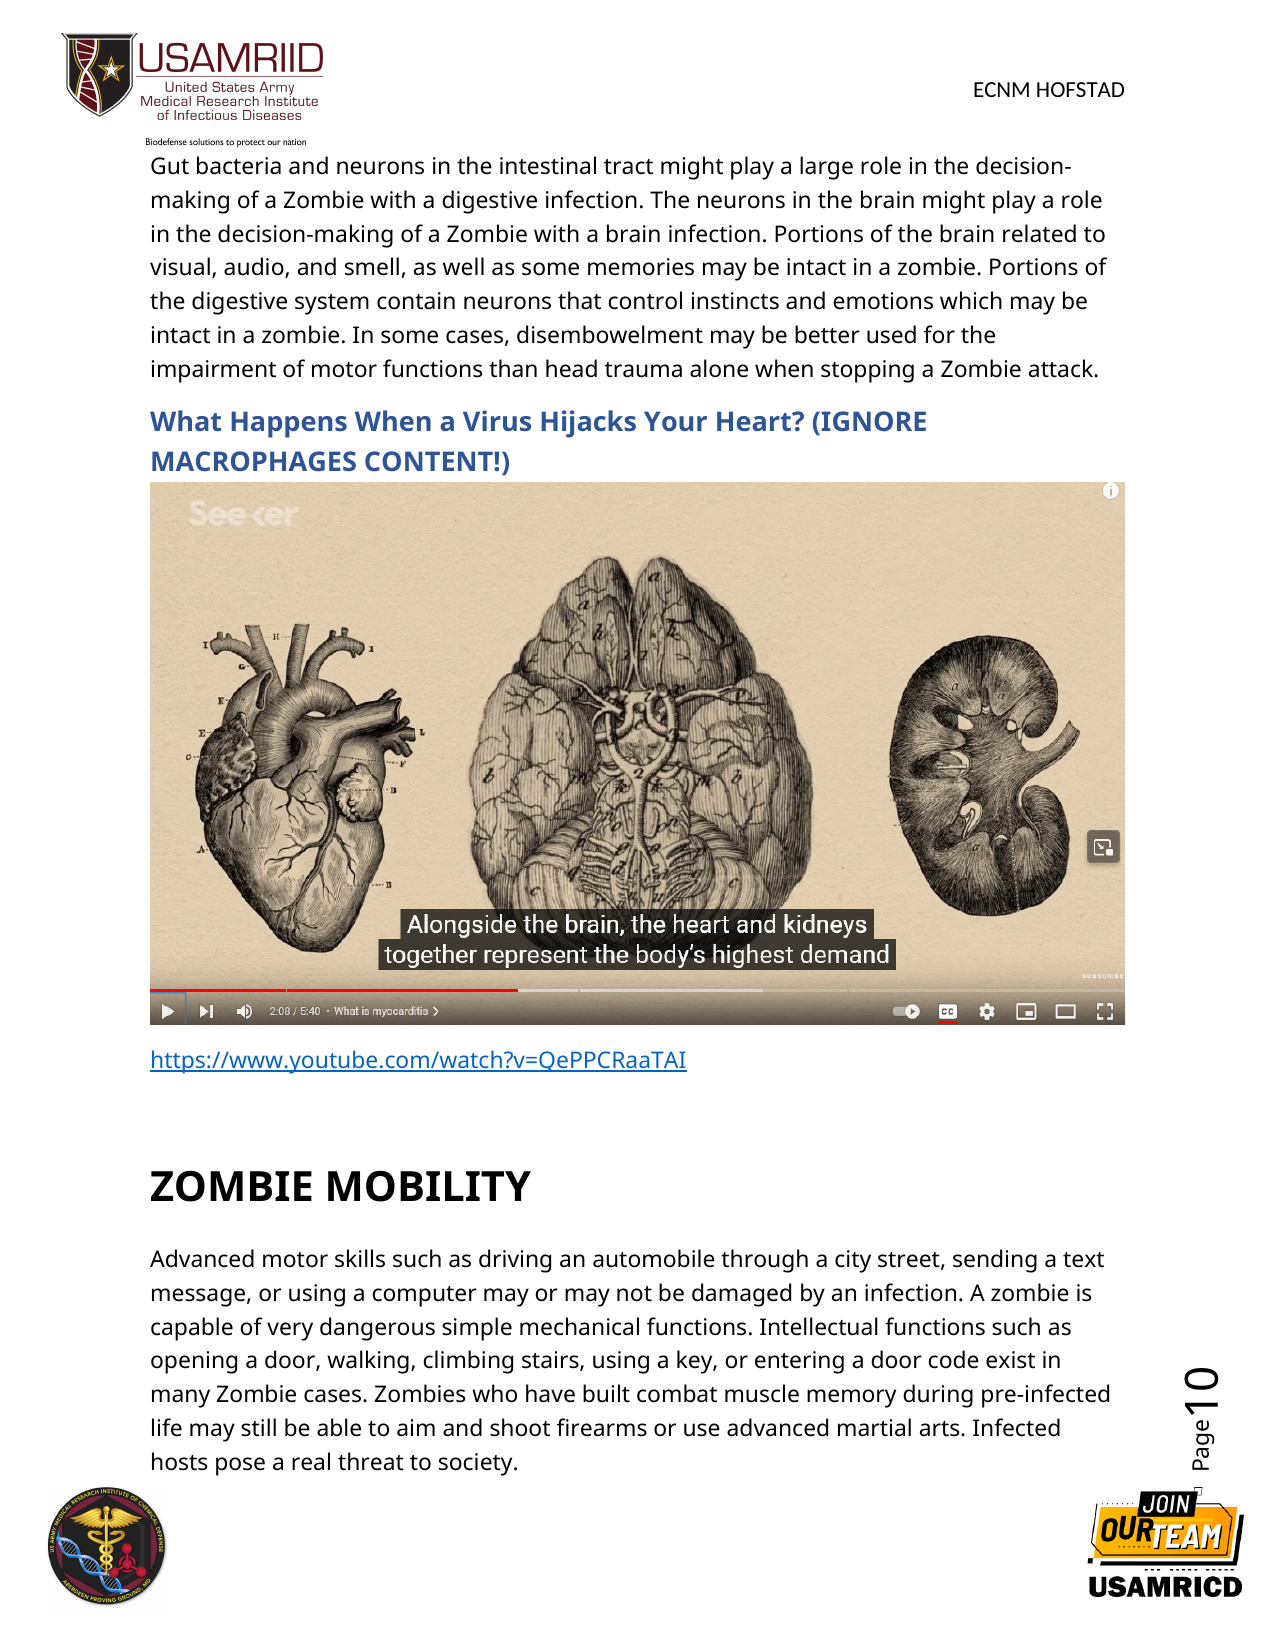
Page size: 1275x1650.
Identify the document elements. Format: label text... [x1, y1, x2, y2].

subtitle What Happens When a Virus Hijacks Your Heart? (IGNORE MACROPHAGES CONTENT!) [150, 403, 1125, 479]
picture [45, 1483, 168, 1622]
subtitle ZOMBIE MOBILITY [150, 1157, 1125, 1214]
text https://www.youtube.com/watch?v=QePPCRaaTAI [150, 1044, 1125, 1075]
text Advanced motor skills such as driving an automobile through a city street, sending a text message, or using a computer may or may not be damaged by an infection. A zombie is capable of very dangerous simple mechanical functions. Intellectual functions such as opening a door, walking, climbing stairs, using a key, or entering a door code exist in many Zombie cases. Zombies who have built combat muscle memory during pre-infected life may still be able to aim and shoot firearms or use advanced martial arts. Infected hosts pose a real threat to society. [150, 1243, 1125, 1477]
picture [150, 482, 1125, 1025]
picture [1087, 1487, 1244, 1597]
picture [61, 33, 324, 148]
text Gut bacteria and neurons in the intestinal tract might play a large role in the decision-making of a Zombie with a digestive infection. The neurons in the brain might play a role in the decision-making of a Zombie with a brain infection. Portions of the brain related to visual, audio, and smell, as well as some memories may be intact in a zombie. Portions of the digestive system contain neurons that control instincts and emotions which may be intact in a zombie. In some cases, disembowelment may be better used for the impairment of motor functions than head trauma alone when stopping a Zombie attack. [150, 150, 1125, 384]
